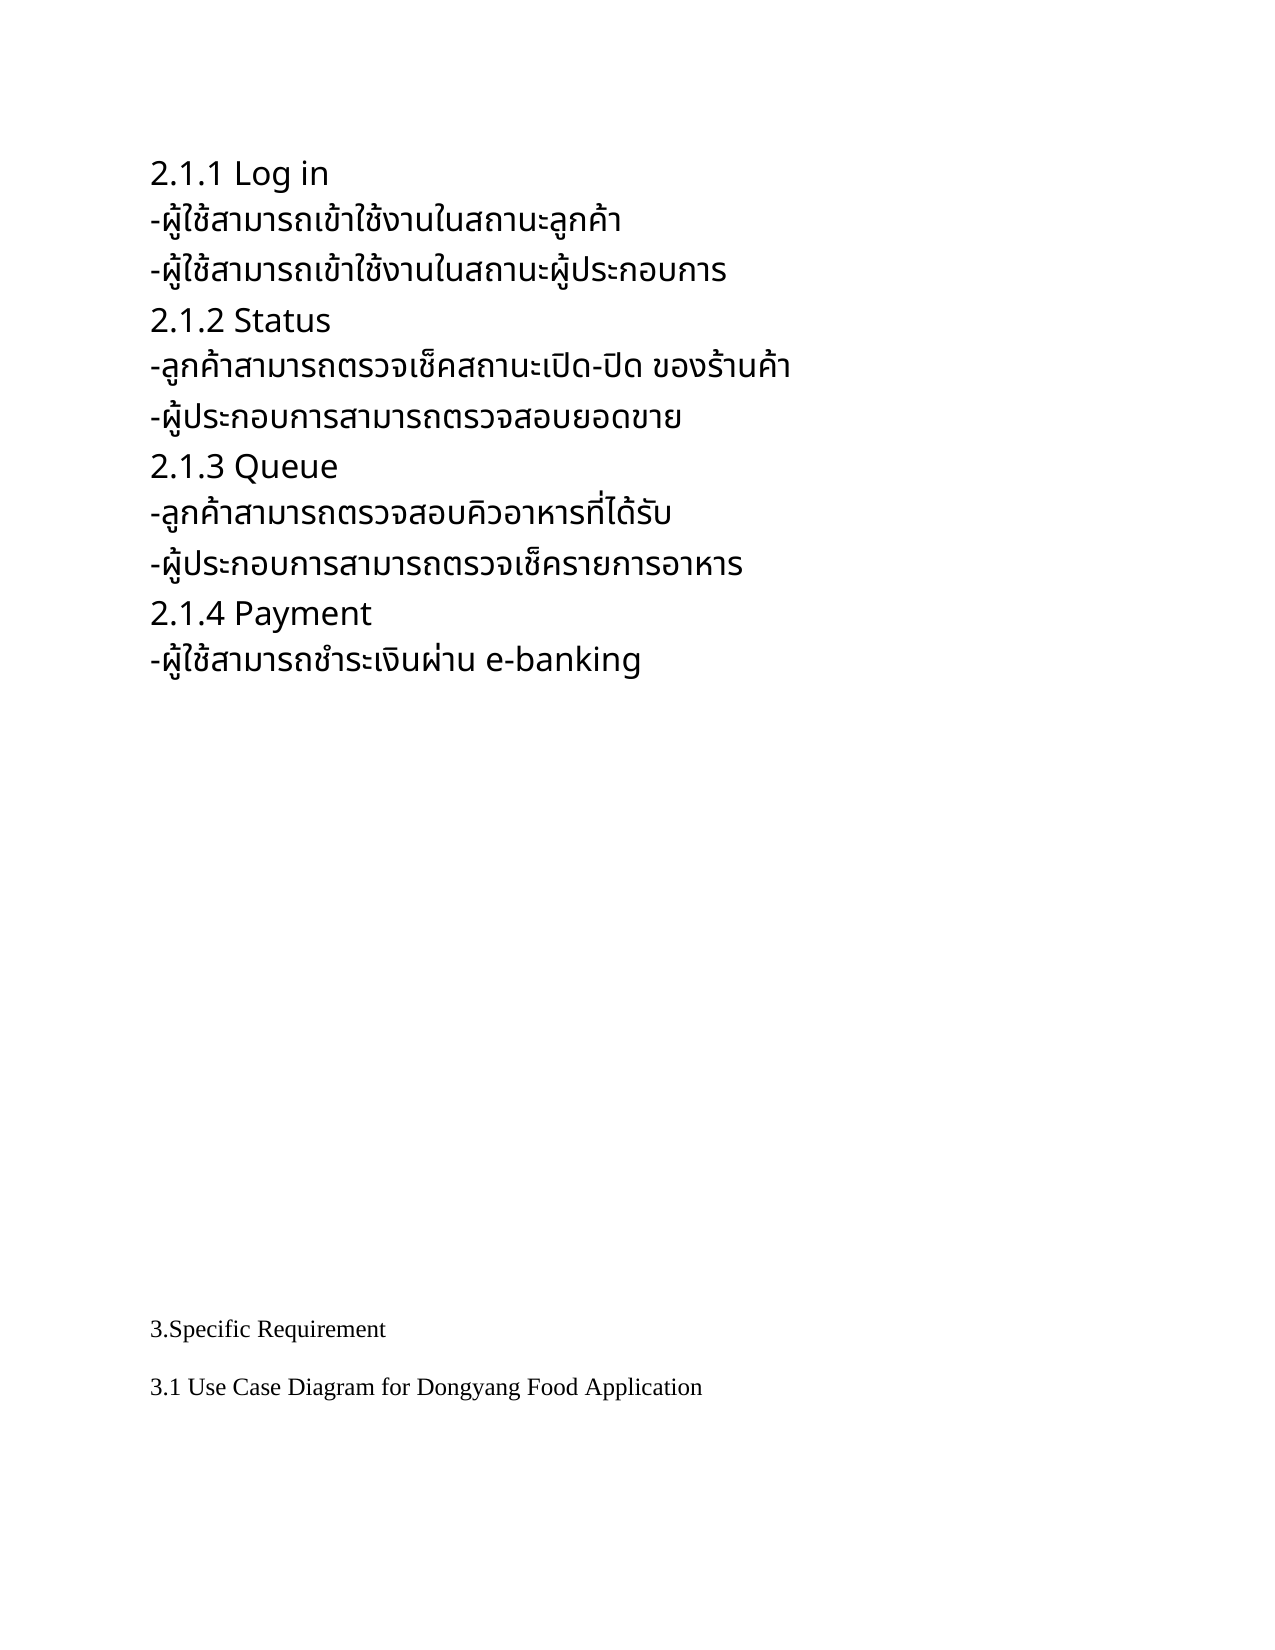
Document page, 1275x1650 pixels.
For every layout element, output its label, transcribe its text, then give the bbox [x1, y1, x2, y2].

text 2.1.1 Log in [150, 150, 1125, 195]
text -ลูกค้าสามารถตรวจสอบคิวอาหารที่ได้รับ [150, 489, 1125, 539]
text -ผู้ใช้สามารถชำระเงินผ่าน e-banking [150, 635, 1125, 686]
text -ผู้ใช้สามารถเข้าใช้งานในสถานะผู้ประกอบการ [150, 246, 1125, 297]
text -ลูกค้าสามารถตรวจเช็คสถานะเปิด-ปิด ของร้านค้า [150, 342, 1125, 393]
text 2.1.2 Status [150, 297, 1125, 342]
text 3.1 Use Case Diagram for Dongyang Food Application [150, 1372, 1125, 1400]
text 2.1.3 Queue [150, 443, 1125, 489]
text -ผู้ประกอบการสามารถตรวจเช็ครายการอาหาร [150, 539, 1125, 590]
text 3.Specific Requirement [150, 1314, 1125, 1343]
text -ผู้ใช้สามารถเข้าใช้งานในสถานะลูกค้า [150, 195, 1125, 246]
text 2.1.4 Payment [150, 590, 1125, 635]
text -ผู้ประกอบการสามารถตรวจสอบยอดขาย [150, 393, 1125, 443]
